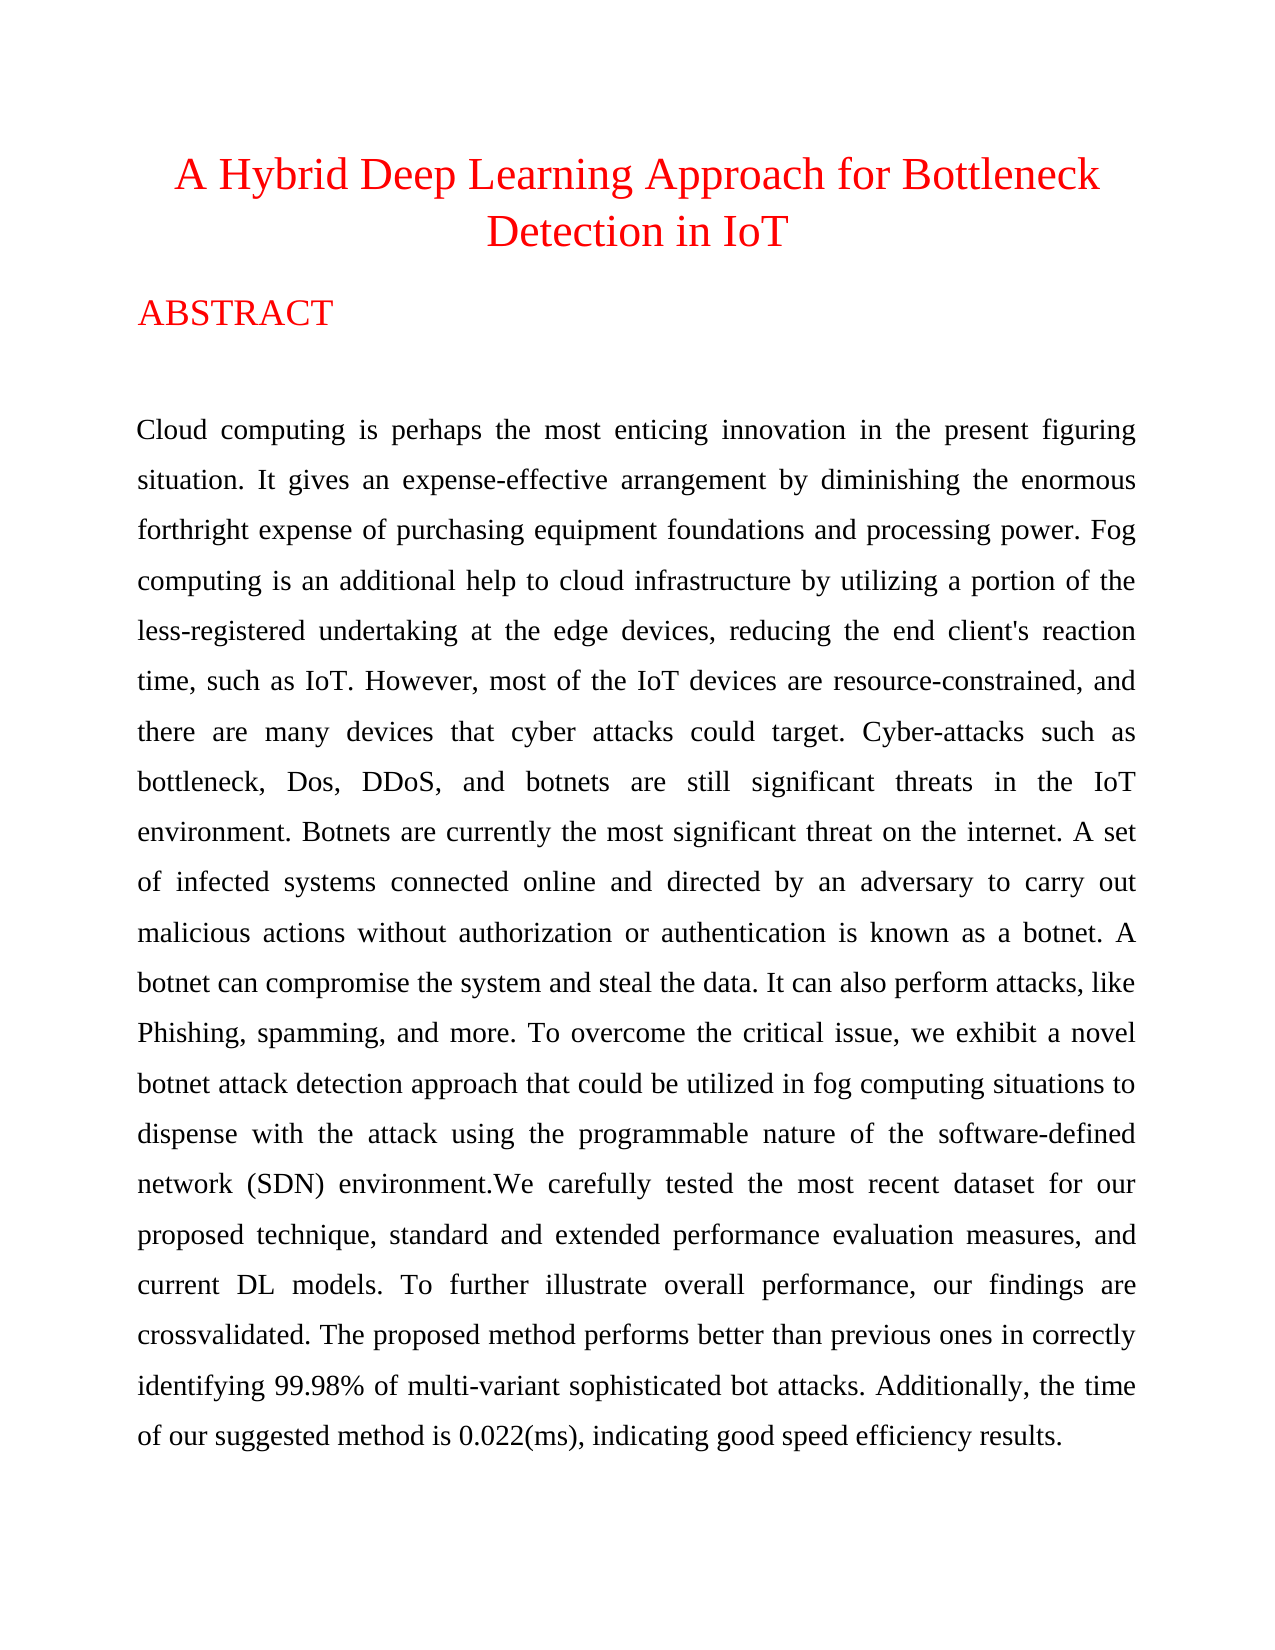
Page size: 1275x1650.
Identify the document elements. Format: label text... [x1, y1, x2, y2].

text A Hybrid Deep Learning Approach for Bottleneck [174, 147, 1138, 199]
text Cloud computing is perhaps the most enticing innovation in the present figuring situation. It gives an expense-effective arrangement by diminishing the enormous forthright expense of purchasing equipment foundations and processing power. Fog computing is an additional help to cloud infrastructure by utilizing a portion of the less-registered undertaking at the edge devices, reducing the end client's reaction time, such as IoT. However, most of the IoT devices are resource-constrained, and there are many devices that cyber attacks could target. Cyber-attacks such as bottleneck, Dos, DDoS, and botnets are still significant threats in the IoT environment. Botnets are currently the most significant threat on the internet. A set of infected systems connected online and directed by an adversary to carry out malicious actions without authorization or authentication is known as a botnet. A botnet can compromise the system and steal the data. It can also perform attacks, like Phishing, spamming, and more. To overcome the critical issue, we exhibit a novel botnet attack detection approach that could be utilized in fog computing situations to dispense with the attack using the programmable nature of the software-defined network (SDN) environment.We carefully tested the most recent dataset for our proposed technique, standard and extended performance evaluation measures, and current DL models. To further illustrate overall performance, our findings are crossvalidated. The proposed method performs better than previous ones in correctly identifying 99.98% of multi-variant sophisticated bot attacks. Additionally, the time of our suggested method is 0.022(ms), indicating good speed efficiency results. [136, 412, 1137, 1452]
text ABSTRACT [137, 291, 1138, 334]
text Detection in IoT [137, 203, 1137, 256]
